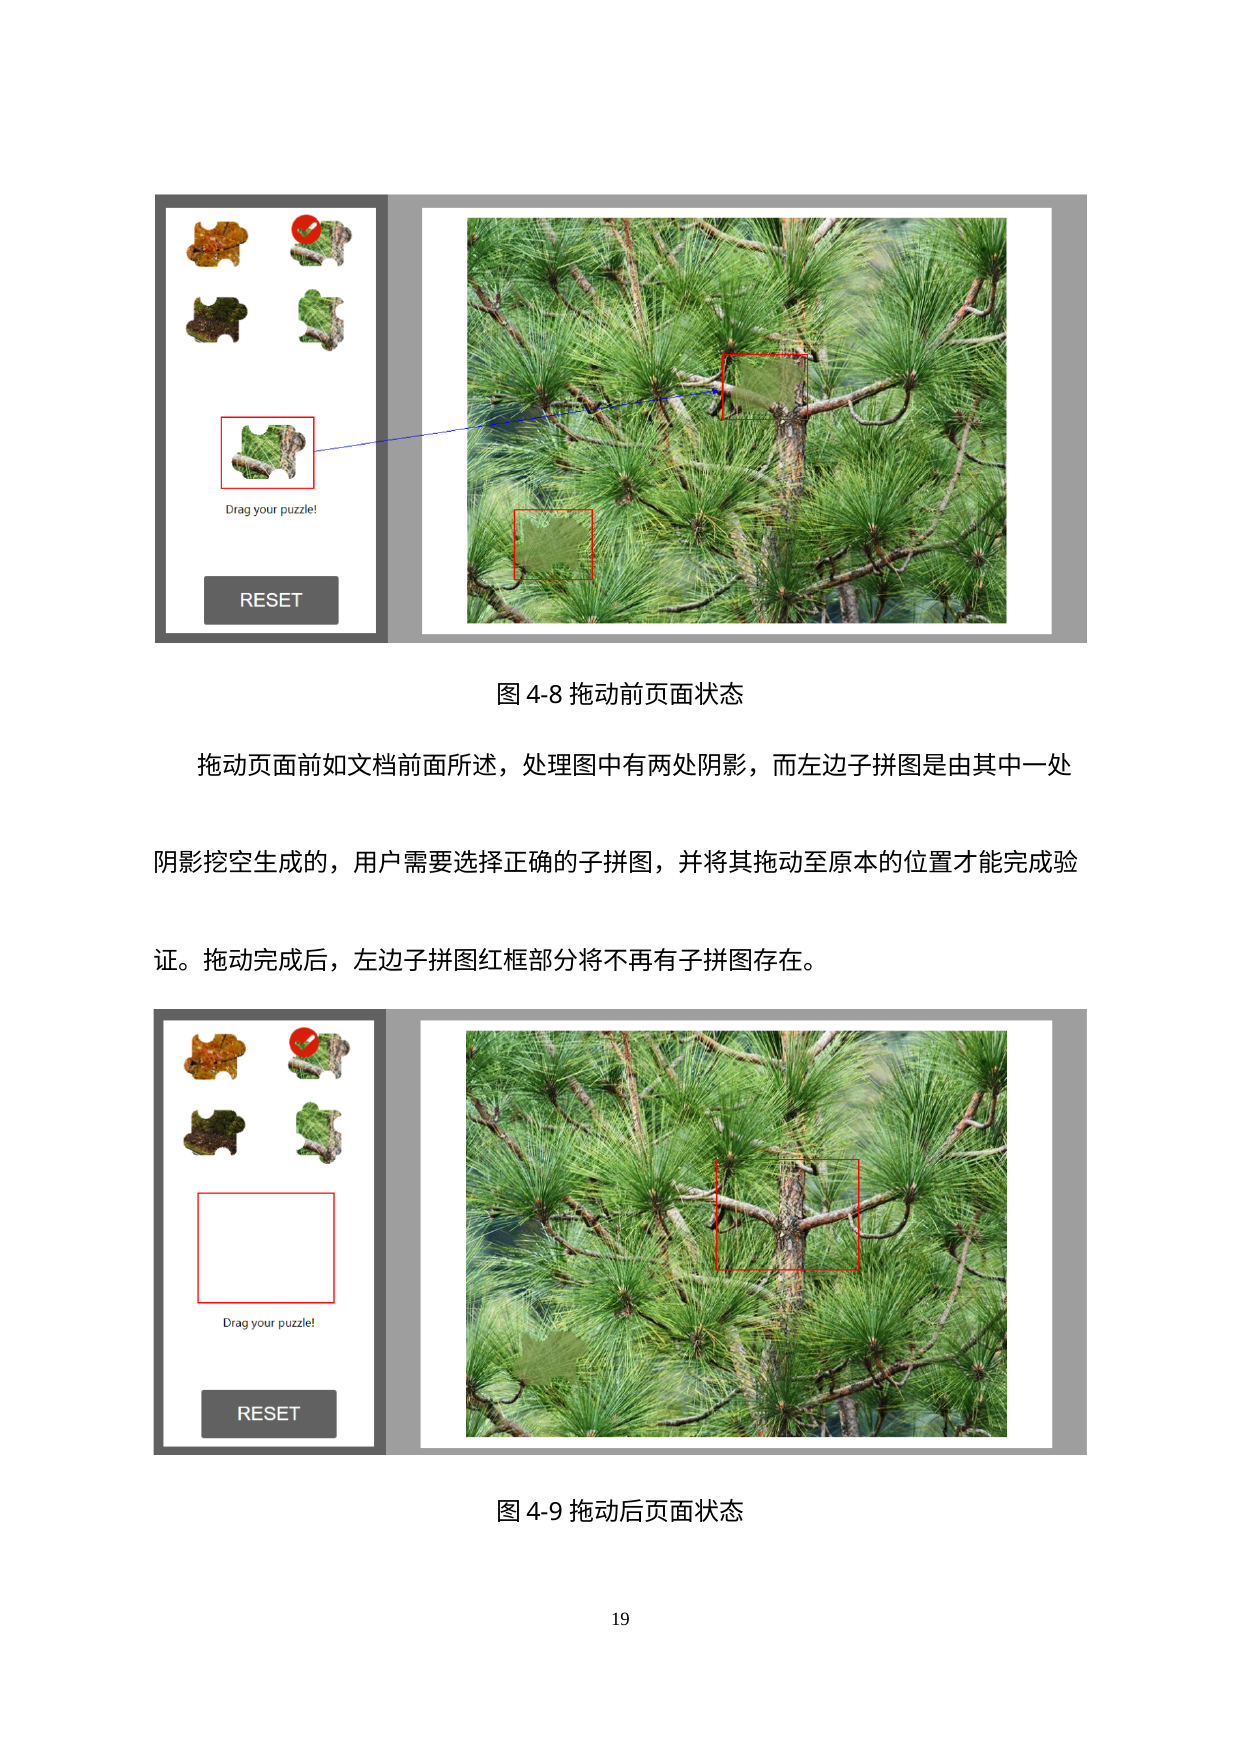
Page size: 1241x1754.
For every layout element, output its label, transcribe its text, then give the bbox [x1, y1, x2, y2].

text 图4-8 拖动前页面状态 [153, 661, 1087, 726]
picture [153, 1009, 1087, 1455]
text 图4-9 拖动后页面状态 [153, 1477, 1087, 1542]
text 拖动页面前如文档前面所述，处理图中有两处阴影，而左边子拼图是由其中一处阴影挖空生成的，用户需要选择正确的子拼图，并将其拖动至原本的位置才能完成验证。拖动完成后，左边子拼图红框部分将不再有子拼图存在。 [153, 731, 1087, 991]
picture [153, 192, 1087, 644]
